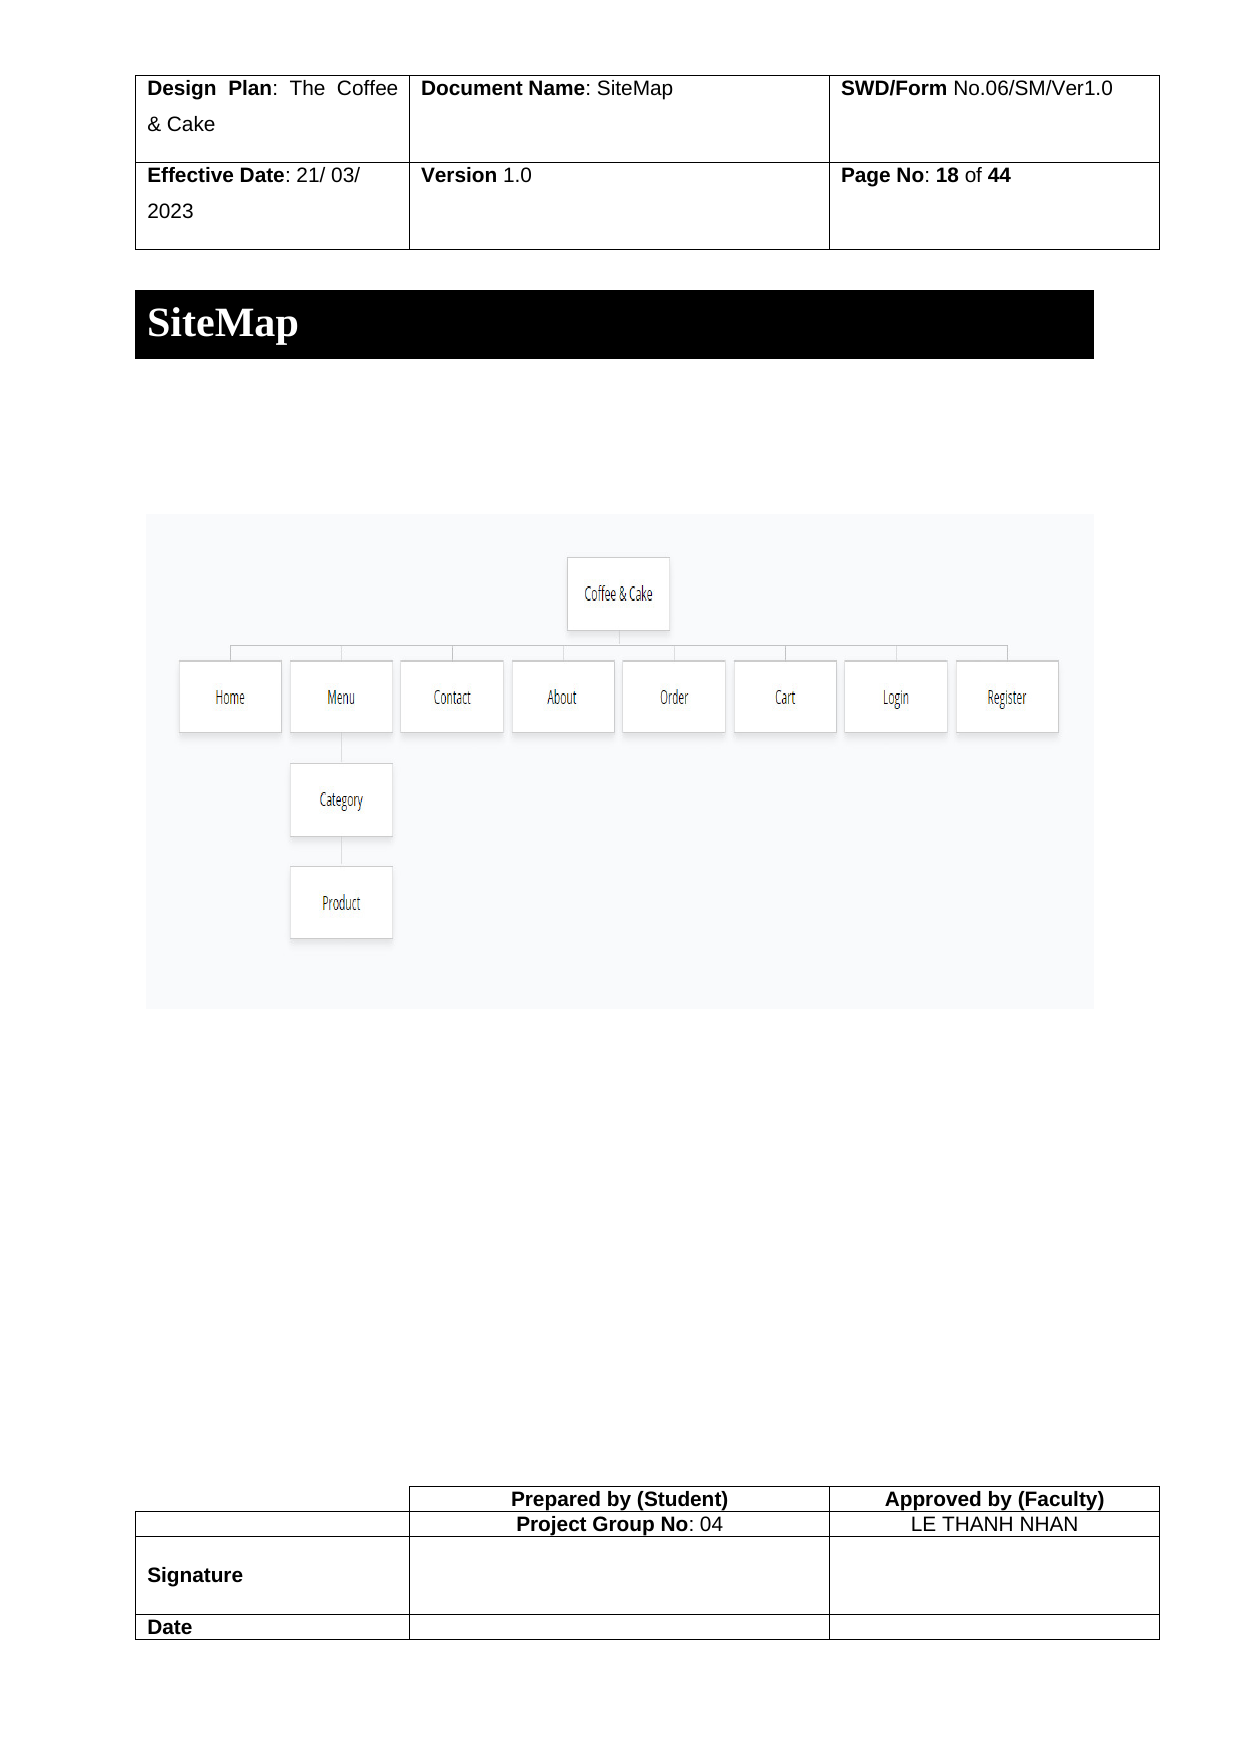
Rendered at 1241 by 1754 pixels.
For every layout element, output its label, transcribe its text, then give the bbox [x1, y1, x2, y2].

table_header SiteMap [136, 291, 1093, 358]
picture [146, 514, 1094, 1009]
